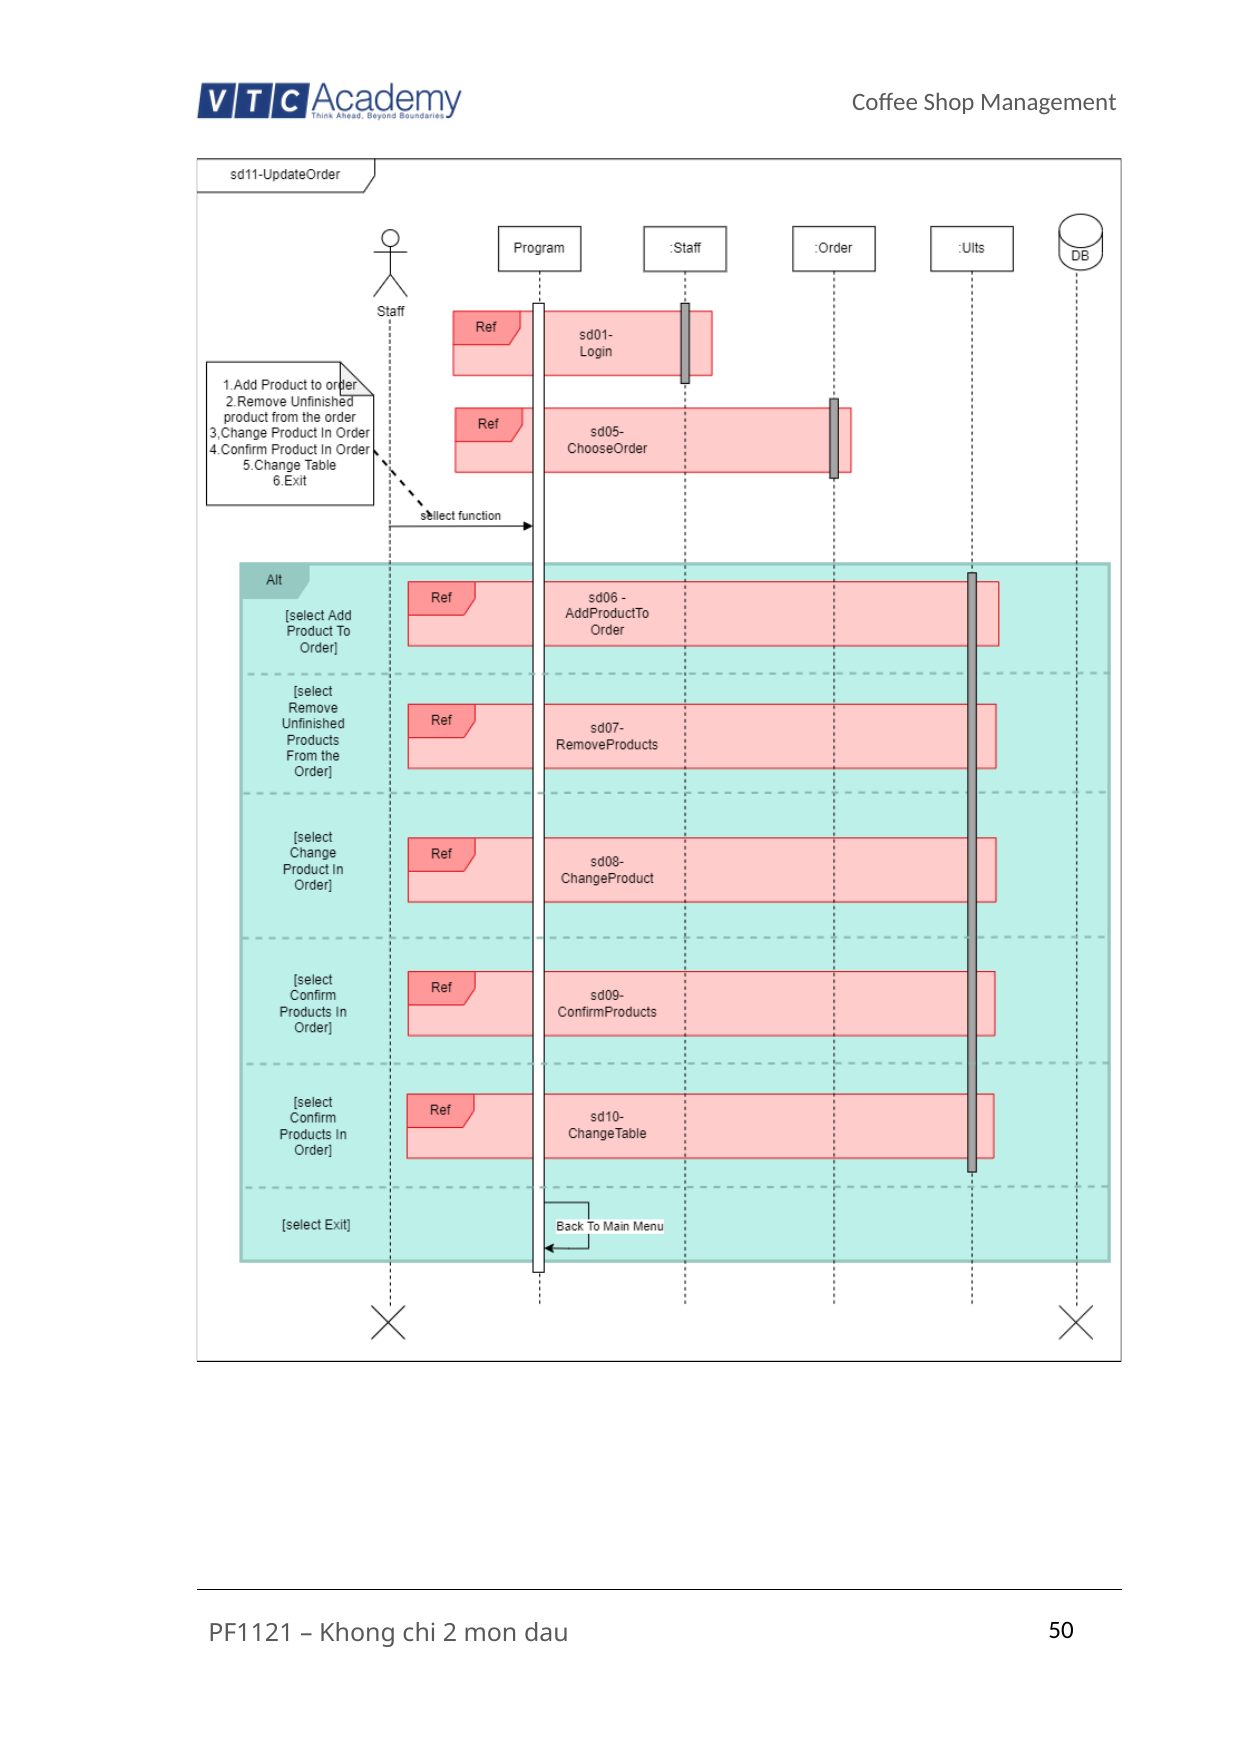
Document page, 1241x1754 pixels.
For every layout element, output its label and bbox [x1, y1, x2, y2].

picture [188, 75, 471, 128]
picture [196, 158, 1122, 1362]
